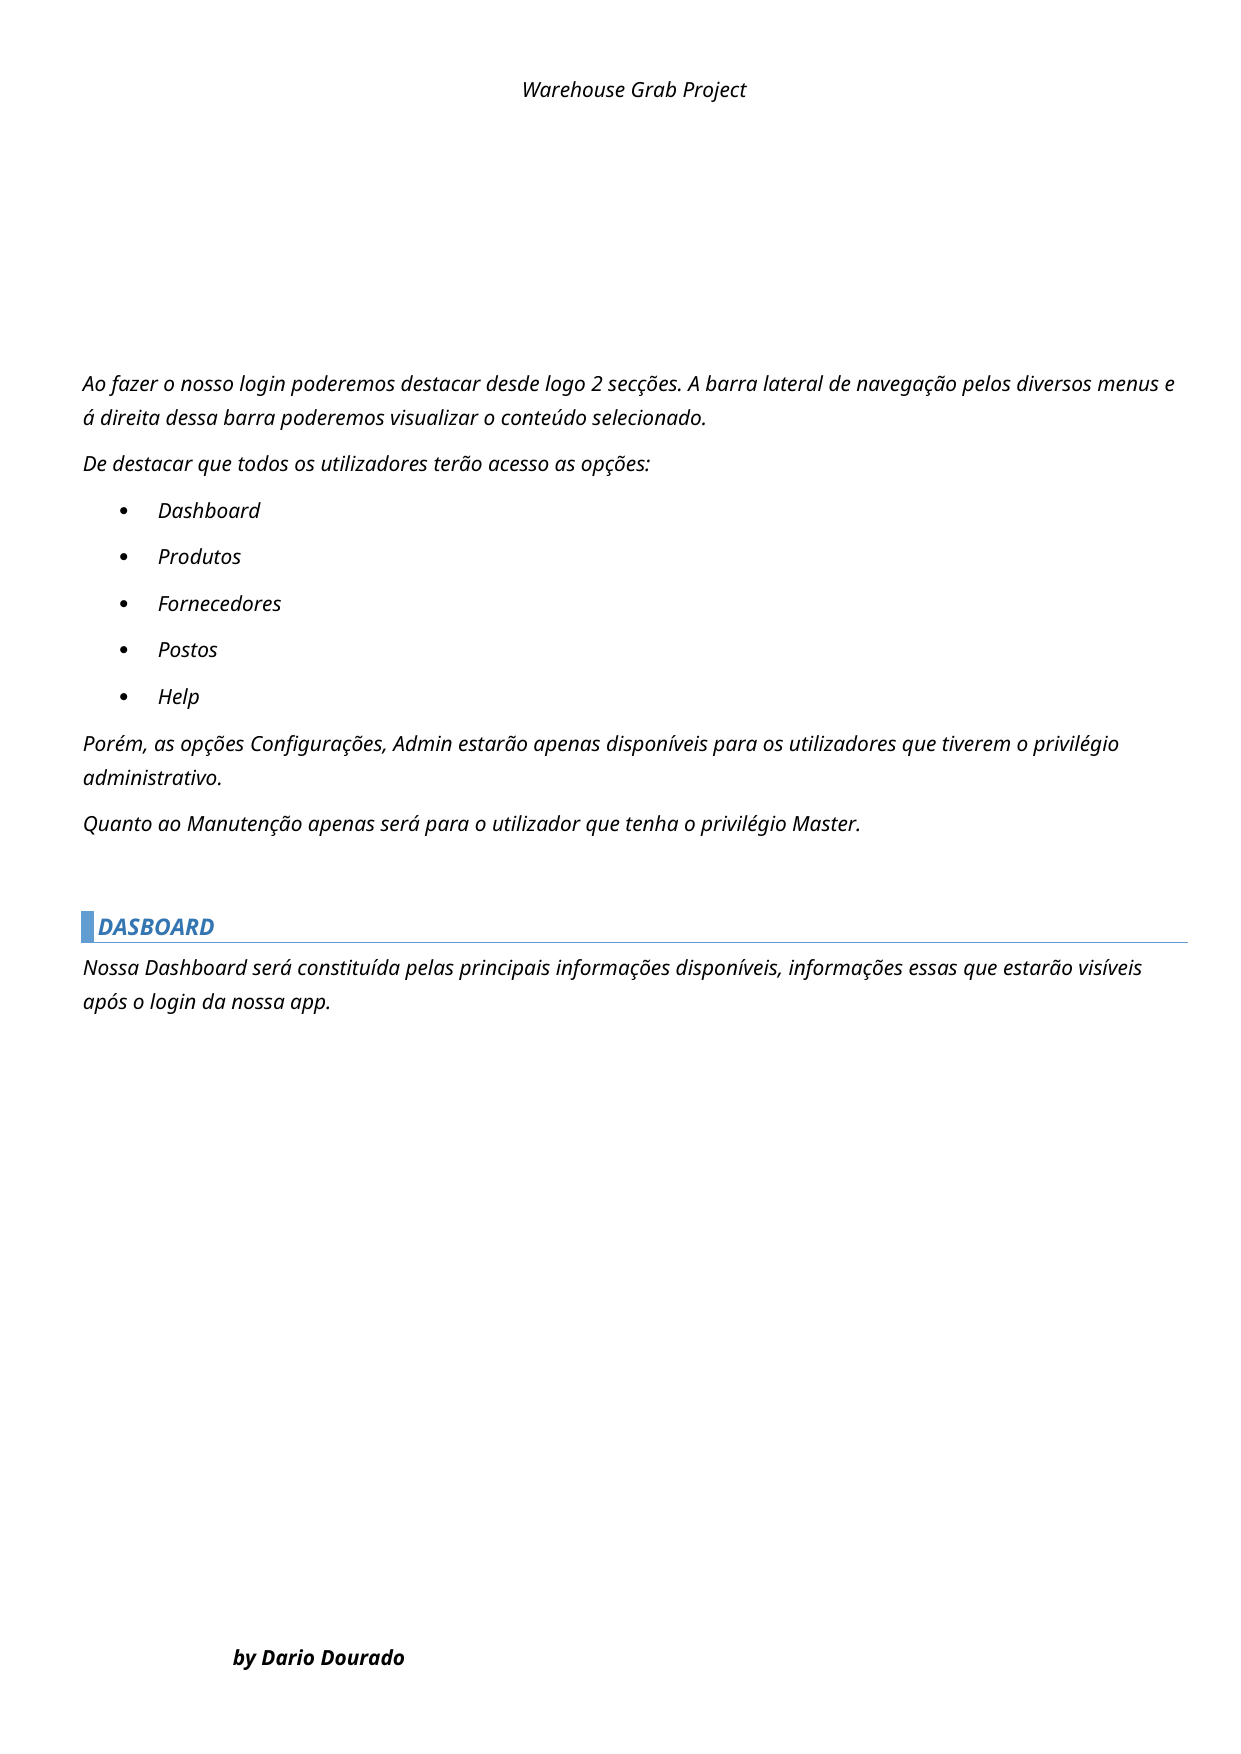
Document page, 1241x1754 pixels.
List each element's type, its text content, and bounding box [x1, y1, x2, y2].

list Dashboard [120, 496, 1188, 524]
list Produtos [120, 542, 1188, 571]
subtitle DASBOARD [94, 911, 1188, 942]
list Quanto ao Manutenção apenas será para o utilizador que tenha o privilégio Master. [83, 809, 1188, 838]
list Ao fazer o nosso login poderemos destacar desde logo 2 secções. A barra lateral de navegação pelos diversos menus e á direita dessa barra poderemos visualizar o conteúdo selecionado. [83, 369, 1188, 431]
list De destacar que todos os utilizadores terão acesso as opções: [83, 449, 1188, 478]
list Fornecedores [120, 589, 1188, 617]
list Postos [120, 636, 1188, 664]
list Help [120, 682, 1188, 711]
text Nossa Dashboard será constituída pelas principais informações disponíveis, informações essas que estarão visíveis após o login da nossa app. [83, 953, 1188, 1016]
list Porém, as opções Configurações, Admin estarão apenas disponíveis para os utilizadores que tiverem o privilégio administrativo. [83, 729, 1188, 791]
